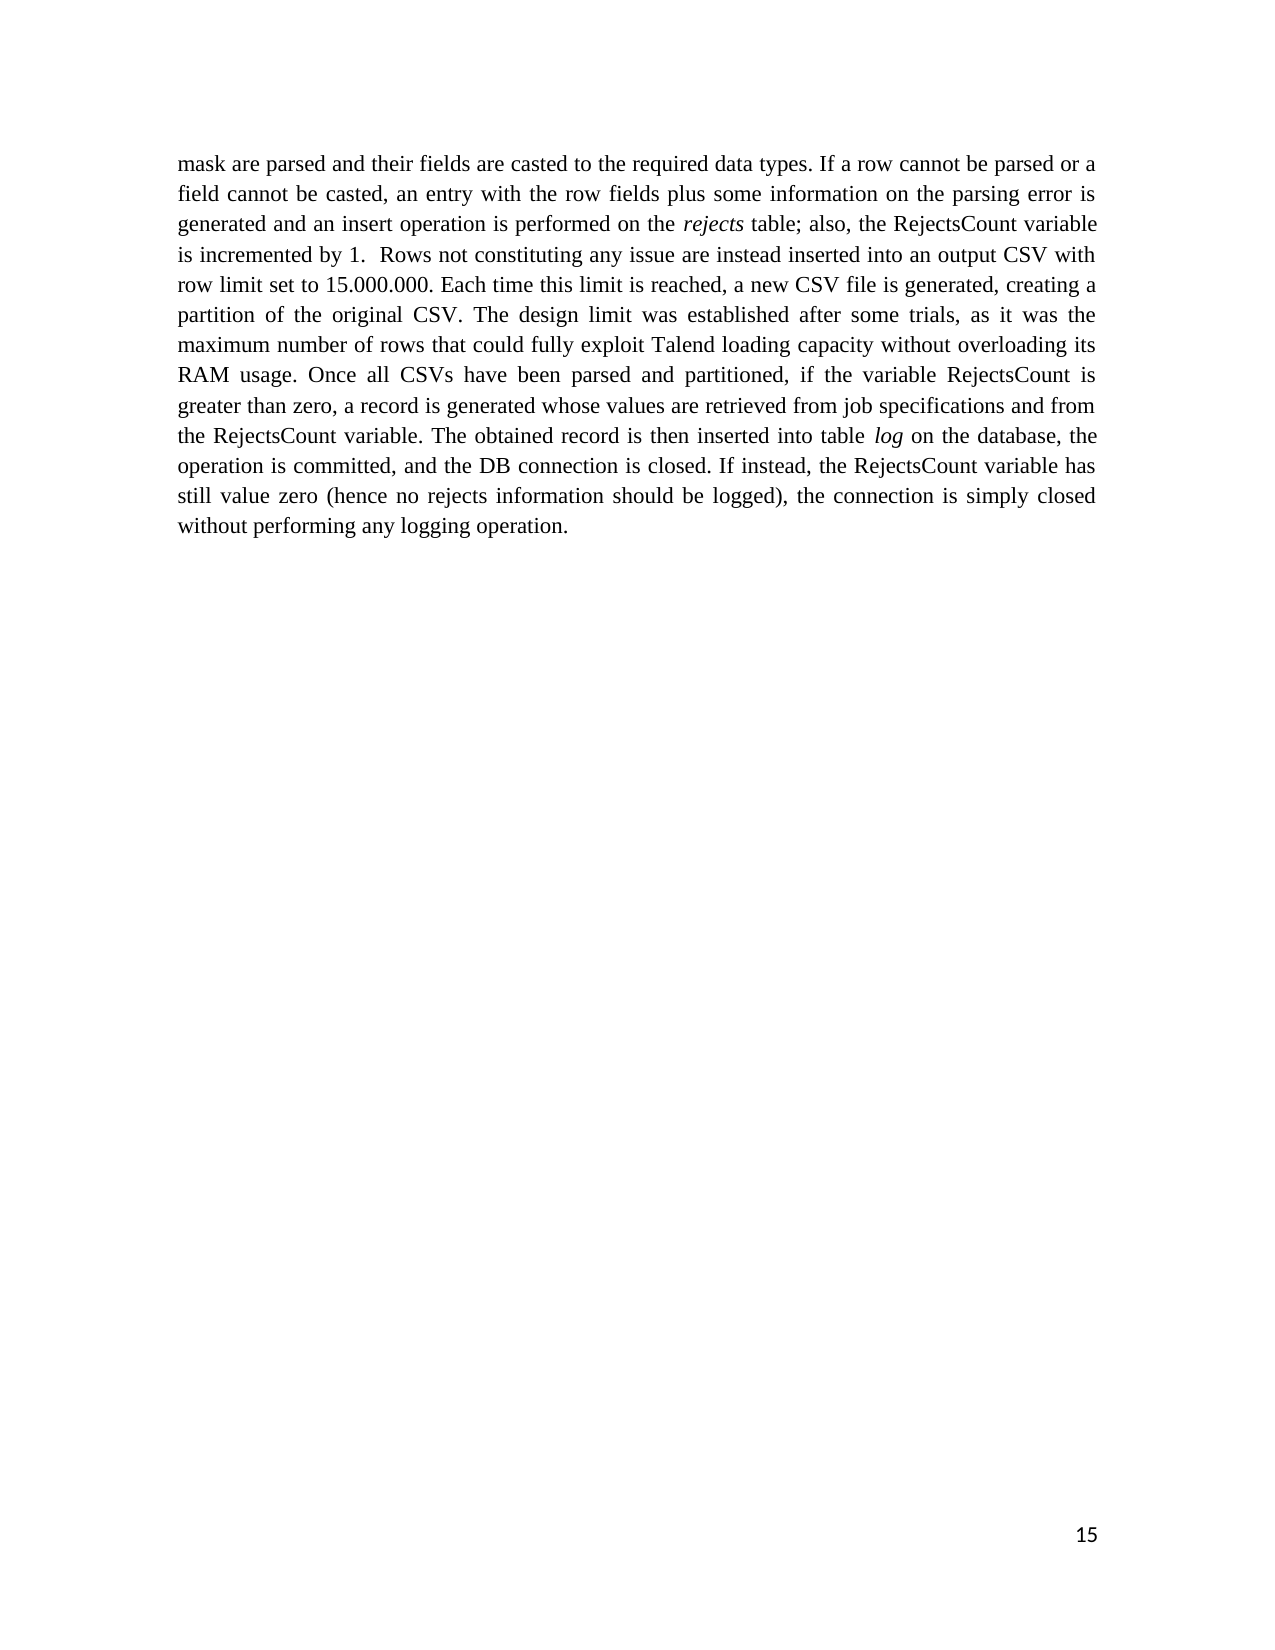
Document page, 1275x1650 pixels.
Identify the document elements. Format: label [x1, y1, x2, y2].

text [177, 150, 1098, 539]
